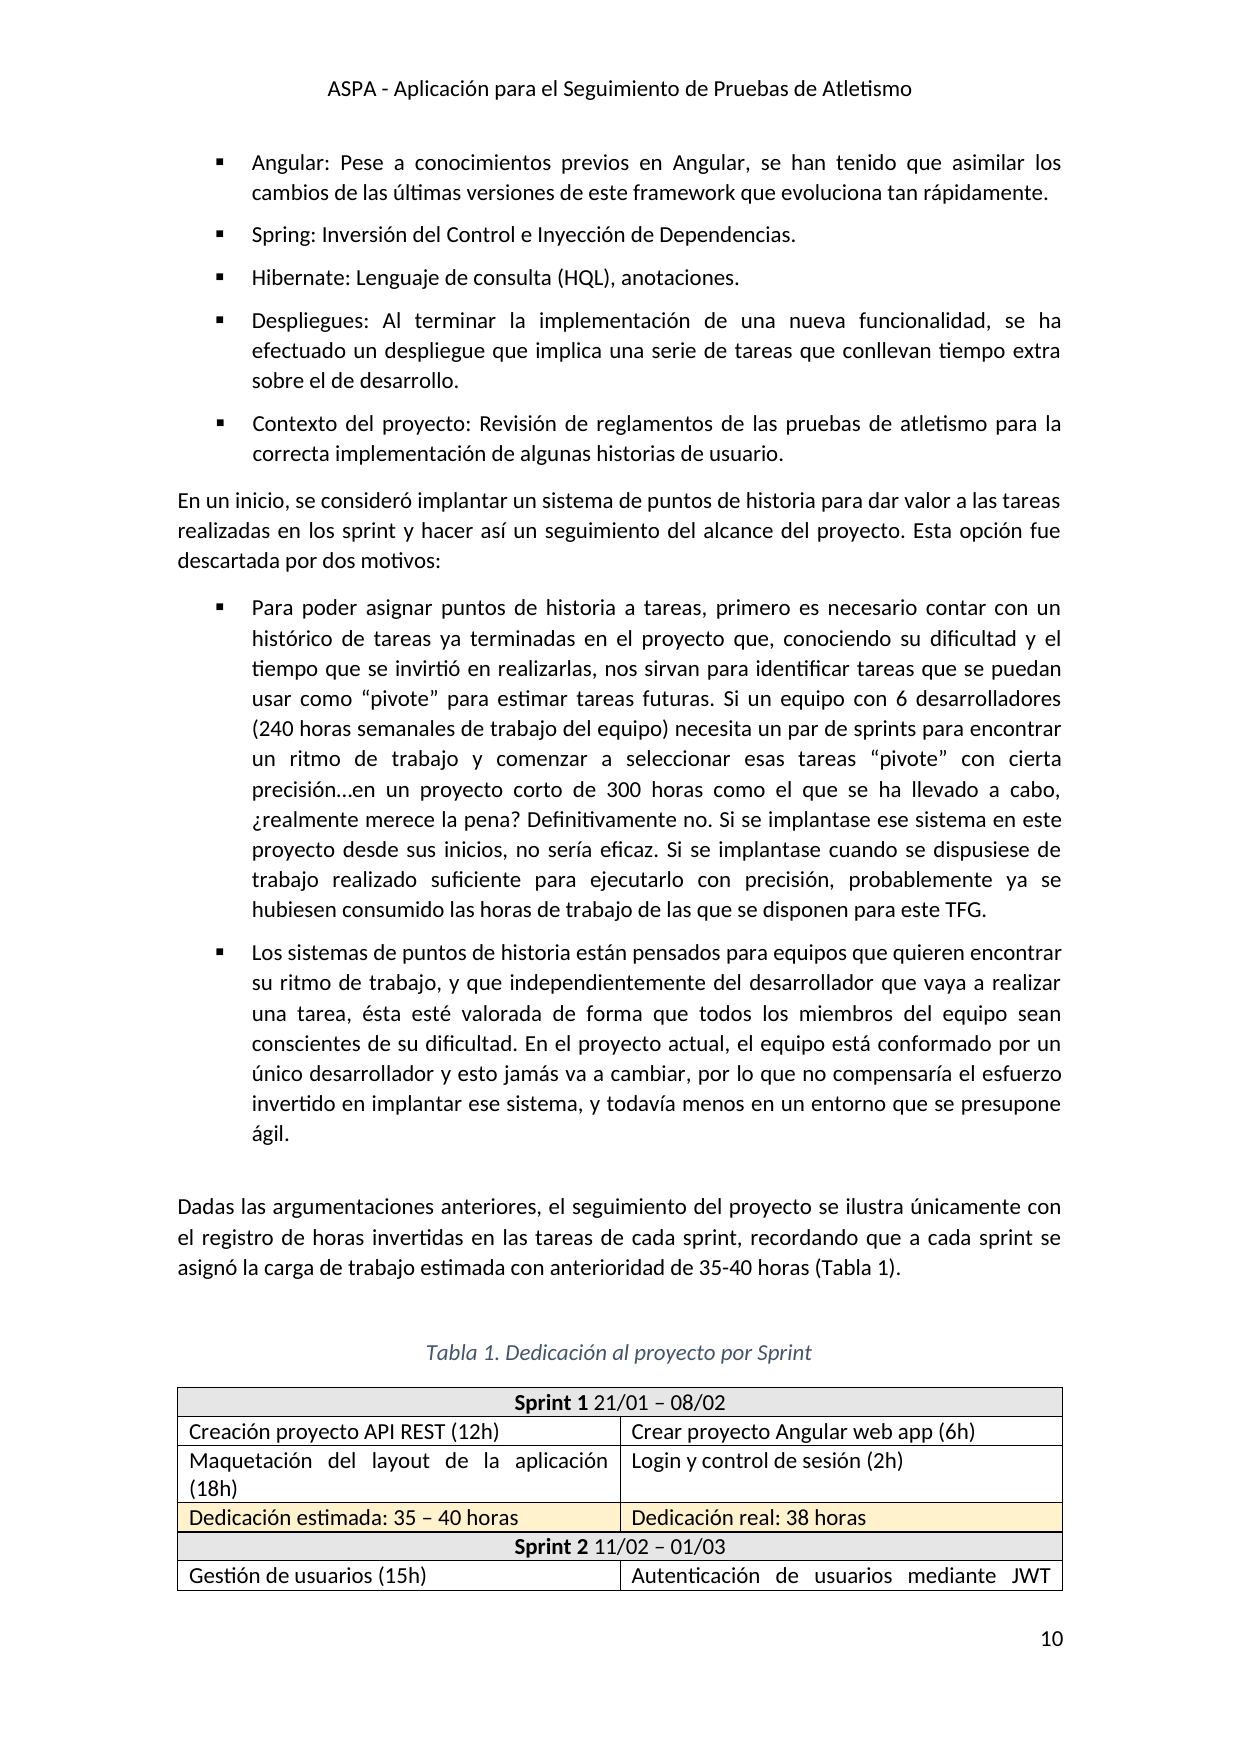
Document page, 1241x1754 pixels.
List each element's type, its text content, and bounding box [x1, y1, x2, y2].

list Contexto del proyecto: Revisión de reglamentos de las pruebas de atletismo para la correcta implementación de algunas historias de usuario. [215, 409, 1063, 467]
list Angular: Pese a conocimientos previos en Angular, se han tenido que asimilar los cambios de las últimas versiones de este framework que evoluciona tan rápidamente. [214, 148, 1063, 206]
list Para poder asignar puntos de historia a tareas, primero es necesario contar con un histórico de tareas ya terminadas en el proyecto que, conociendo su dificultad y el tiempo que se invirtió en realizarlas, nos sirvan para identificar tareas que se puedan usar como “pivote” para estimar tareas futuras. Si un equipo con 6 desarrolladores (240 horas semanales de trabajo del equipo) necesita un par de sprints para encontrar un ritmo de trabajo y comenzar a seleccionar esas tareas “pivote” con cierta precisión…en un proyecto corto de 300 horas como el que se ha llevado a cabo, ¿realmente merece la pena? Definitivamente no. Si se implantase ese sistema en este proyecto desde sus inicios, no sería eficaz. Si se implantase cuando se dispusiese de trabajo realizado suficiente para ejecutarlo con precisión, probablemente ya se hubiesen consumido las horas de trabajo de las que se disponen para este TFG. [214, 593, 1063, 923]
table_cell Crear proyecto Angular web app (6h) [621, 1417, 1062, 1445]
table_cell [621, 1561, 1062, 1589]
list Spring: Inversión del Control e Inyección de Dependencias. [214, 221, 1063, 248]
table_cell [178, 1561, 620, 1589]
text Tabla 1. Dedicación al proyecto por Sprint [177, 1338, 1063, 1366]
table_cell Dedicación real: 38 horas [621, 1503, 1062, 1531]
text En un inicio, se consideró implantar un sistema de puntos de historia para dar valor a las tareas realizadas en los sprint y hacer así un seguimiento del alcance del proyecto. Esta opción fue descartada por dos motivos: [177, 486, 1063, 574]
table_cell Maquetación del layout de la aplicación (18h) [178, 1446, 620, 1502]
list Despliegues: Al terminar la implementación de una nueva funcionalidad, se ha efectuado un despliegue que implica una serie de tareas que conllevan tiempo extra sobre el de desarrollo. [214, 306, 1063, 394]
list Los sistemas de puntos de historia están pensados para equipos que quieren encontrar su ritmo de trabajo, y que independientemente del desarrollador que vaya a realizar una tarea, ésta esté valorada de forma que todos los miembros del equipo sean conscientes de su dificultad. En el proyecto actual, el equipo está conformado por un único desarrollador y esto jamás va a cambiar, por lo que no compensaría el esfuerzo invertido en implantar ese sistema, y todavía menos en un entorno que se presupone ágil. [214, 938, 1063, 1147]
text Dadas las argumentaciones anteriores, el seguimiento del proyecto se ilustra únicamente con el registro de horas invertidas en las tareas de cada sprint, recordando que a cada sprint se asignó la carga de trabajo estimada con anterioridad de 35-40 horas (Tabla 1). [177, 1192, 1063, 1281]
list Hibernate: Lenguaje de consulta (HQL), anotaciones. [214, 263, 1063, 291]
table_cell Login y control de sesión (2h) [621, 1446, 1062, 1502]
table_cell Sprint 2 11/02 – 01/03 [178, 1533, 1062, 1560]
table_header Sprint 1 21/01 – 08/02 [178, 1388, 1062, 1416]
table_cell Dedicación estimada: 35 – 40 horas [178, 1503, 620, 1531]
table_cell Creación proyecto API REST (12h) [178, 1417, 620, 1445]
